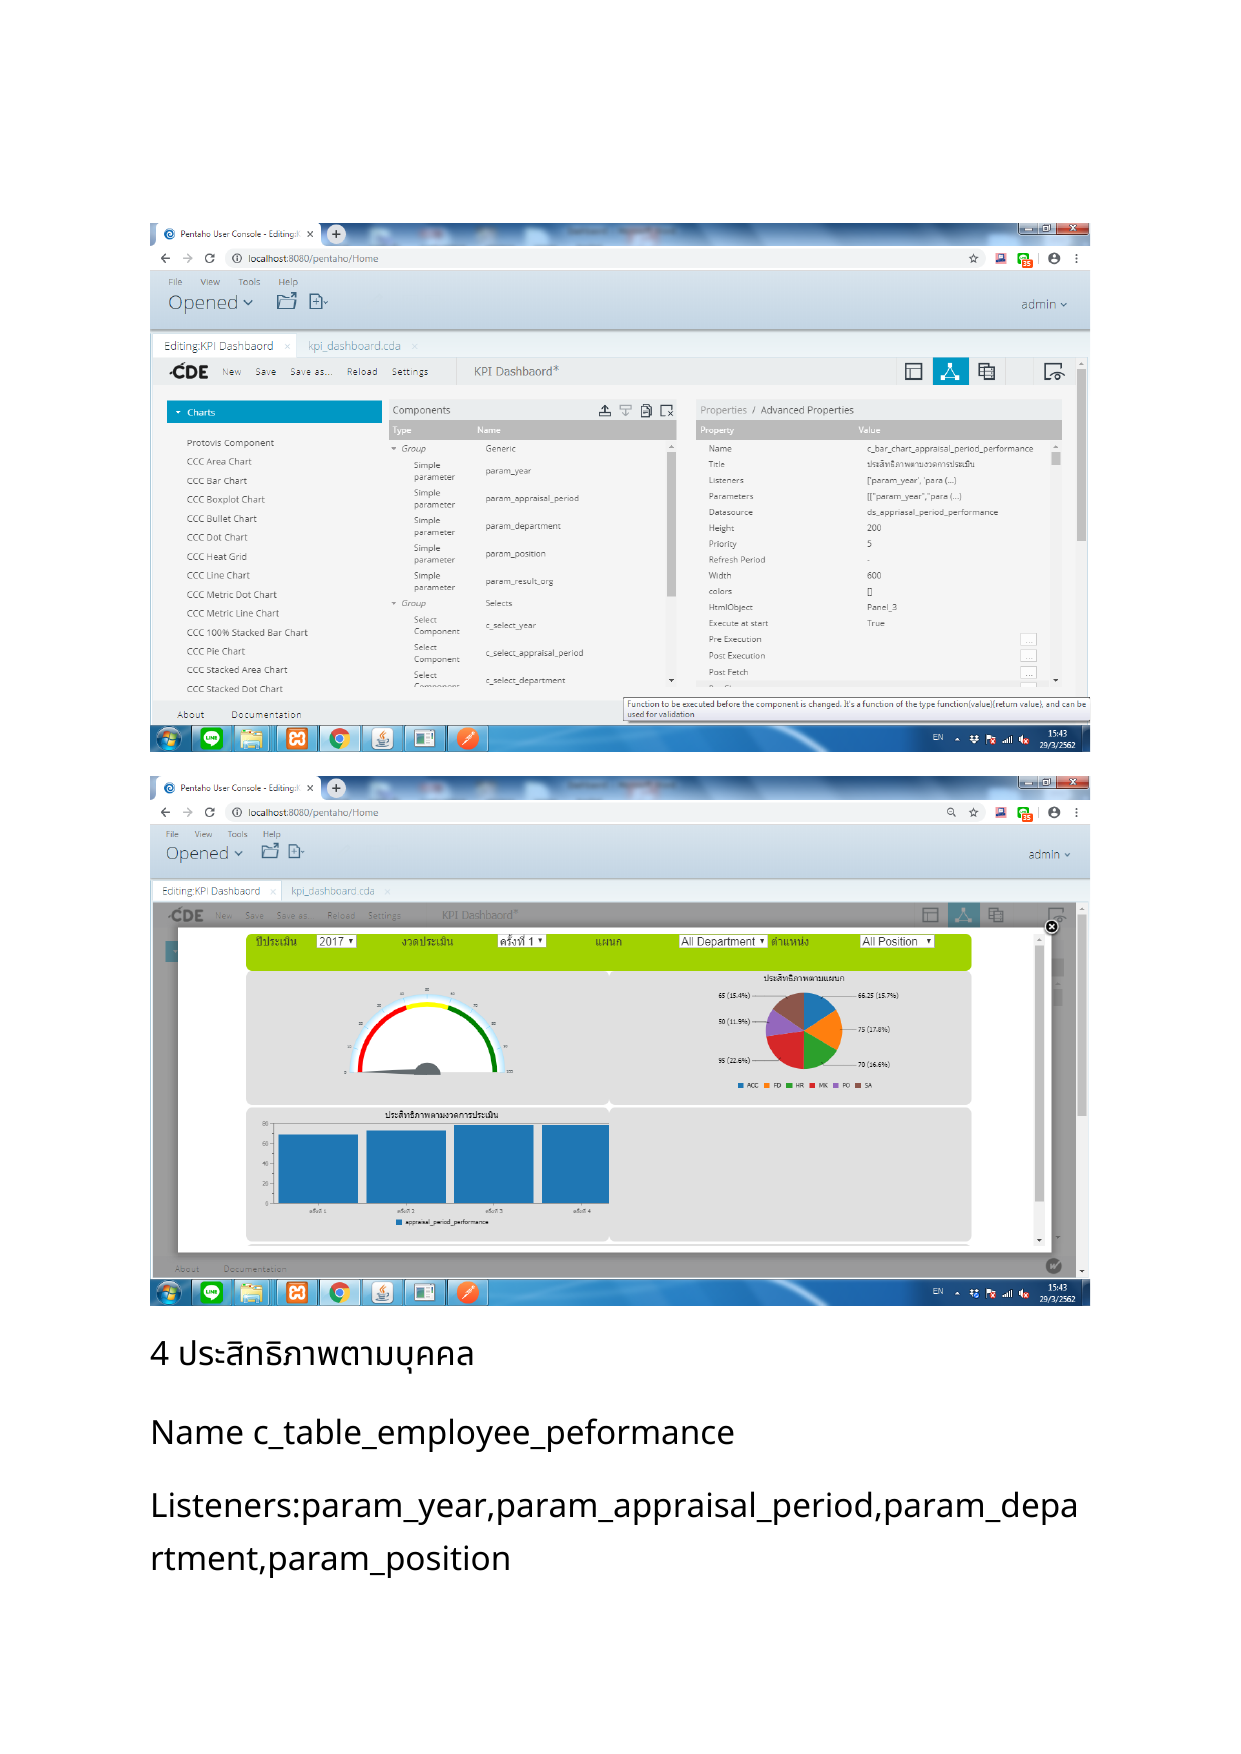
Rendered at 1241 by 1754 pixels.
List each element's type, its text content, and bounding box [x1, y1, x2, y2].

text Name c_table_employee_peformance [150, 1409, 1090, 1454]
picture [150, 223, 1091, 752]
text Listeners:param_year,param_appraisal_period,param_department,param_position [150, 1482, 1090, 1580]
picture [150, 776, 1091, 1306]
text 4 ประสิทธิภาพตามบุคคล [150, 1330, 1090, 1381]
